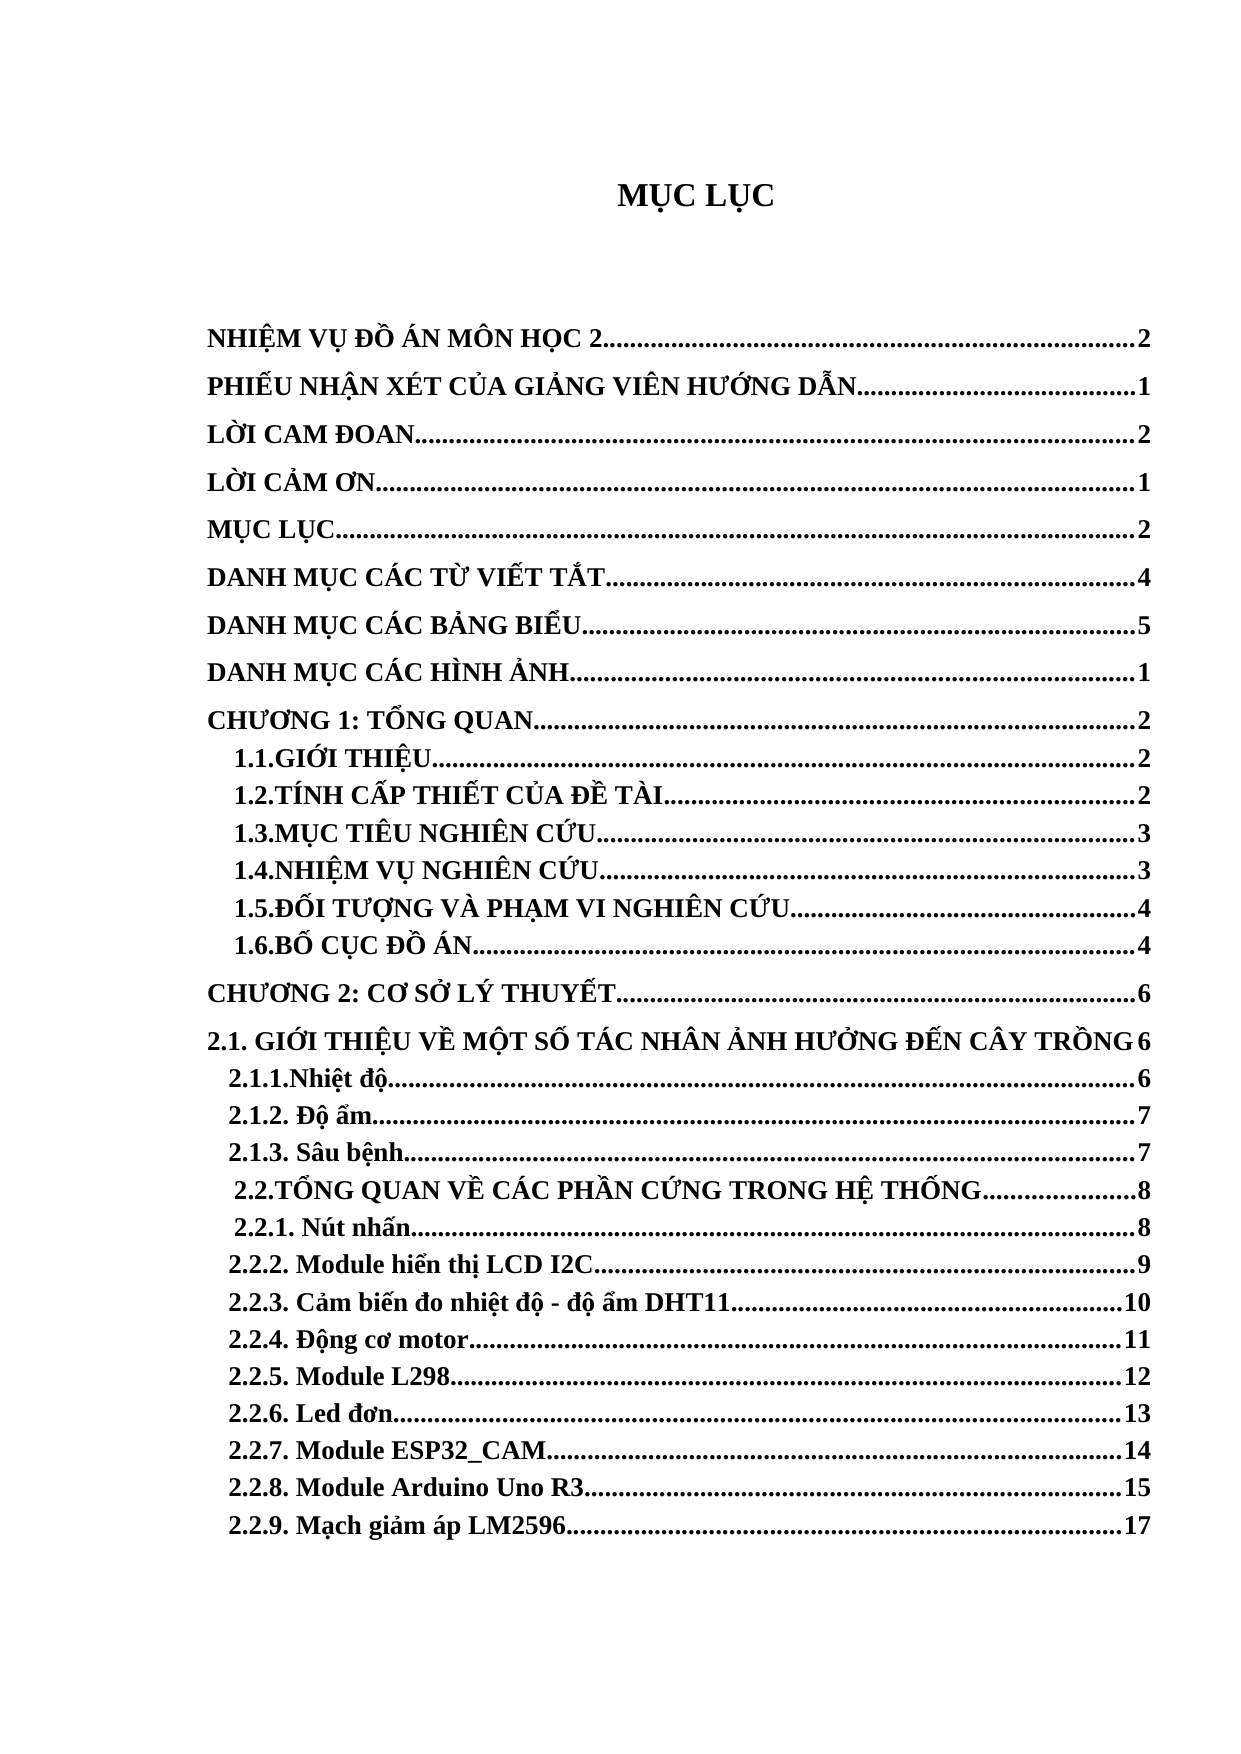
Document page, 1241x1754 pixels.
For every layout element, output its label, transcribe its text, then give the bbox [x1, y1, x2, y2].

subtitle MỤC LỤC [219, 175, 1173, 213]
